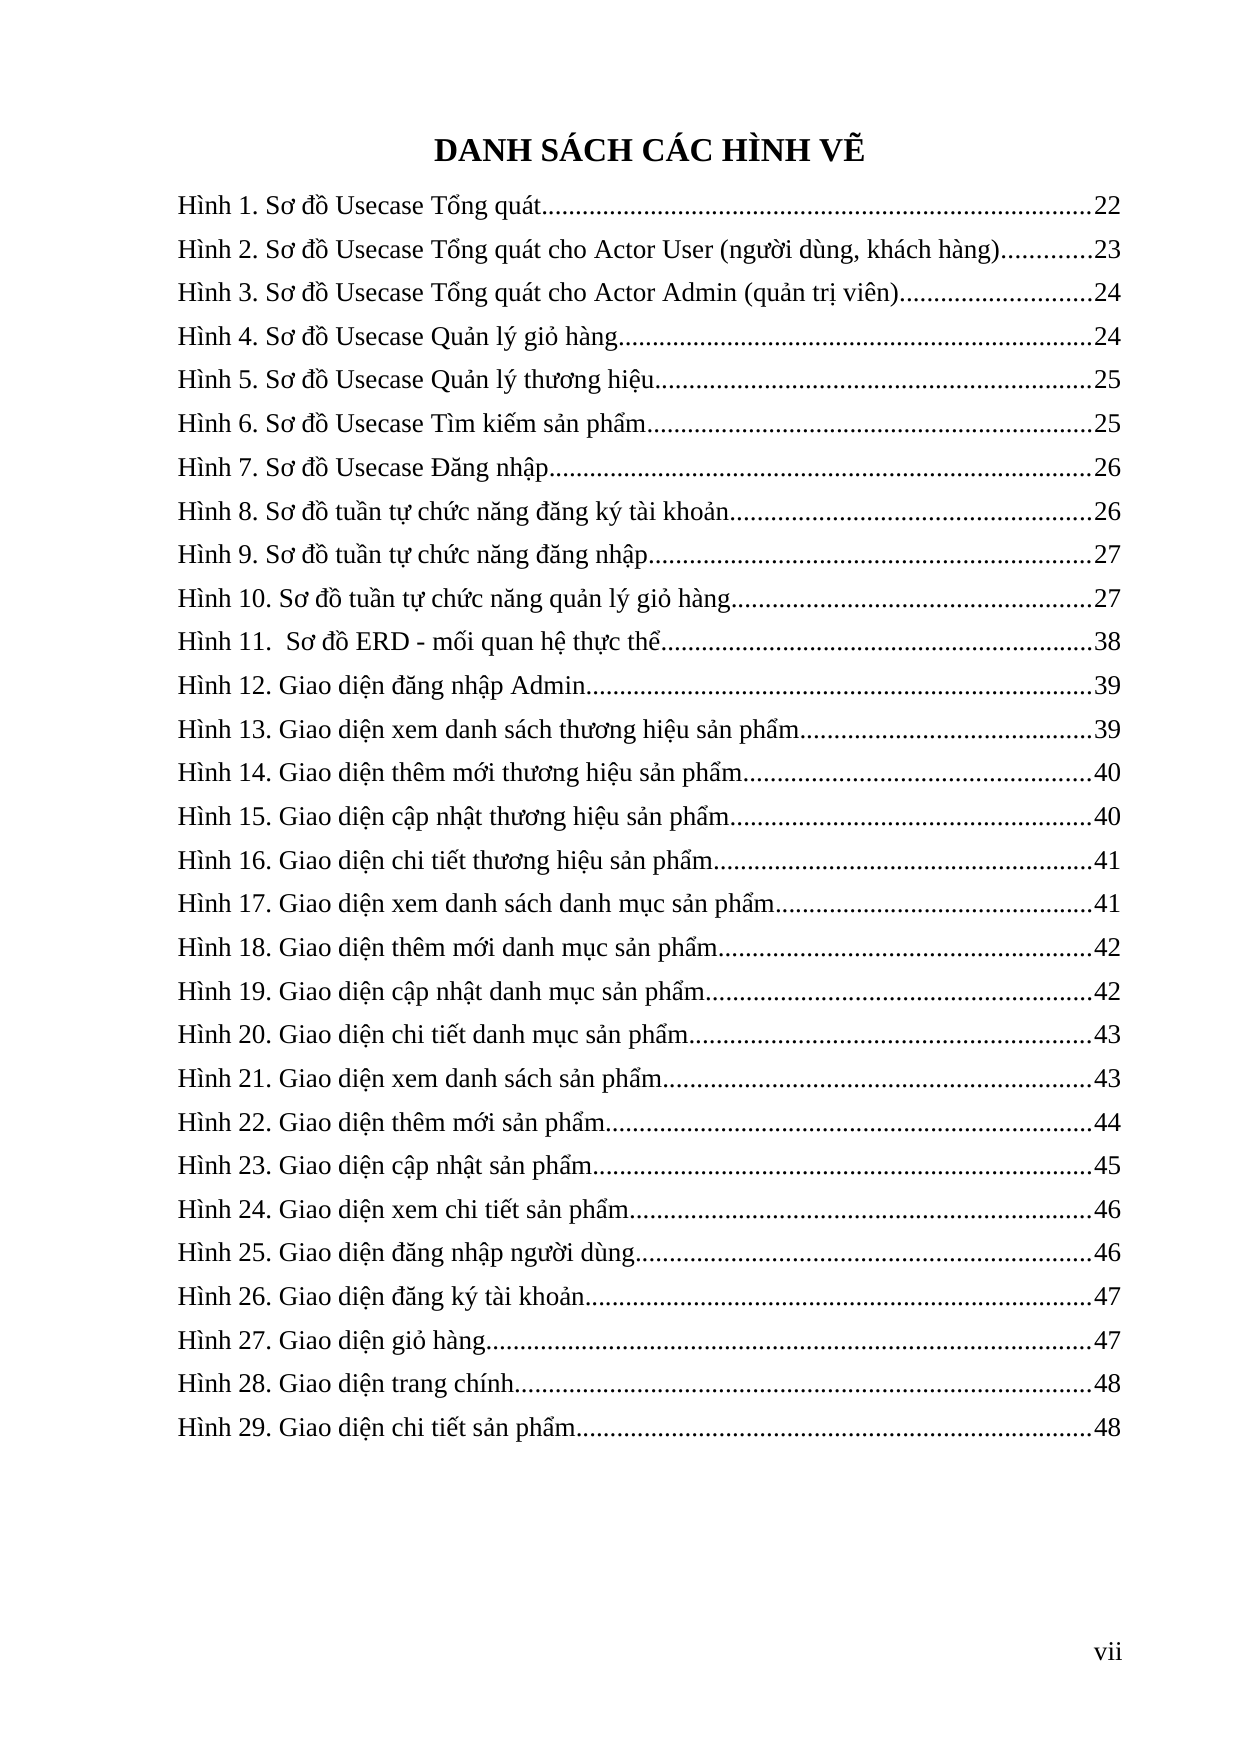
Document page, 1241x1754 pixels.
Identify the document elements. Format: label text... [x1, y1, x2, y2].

text Hình 8. Sơ đồ tuần tự chức năng đăng ký tài khoản 26 [177, 494, 1122, 526]
text Hình 28. Giao diện trang chính 48 [177, 1367, 1122, 1399]
text Hình 14. Giao diện thêm mới thương hiệu sản phẩm 40 [177, 756, 1122, 788]
text Hình 20. Giao diện chi tiết danh mục sản phẩm 43 [177, 1018, 1122, 1049]
text Hình 19. Giao diện cập nhật danh mục sản phẩm 42 [177, 975, 1122, 1006]
text Hình 22. Giao diện thêm mới sản phẩm 44 [177, 1106, 1122, 1137]
text Hình 4. Sơ đồ Usecase Quản lý giỏ hàng 24 [177, 320, 1122, 351]
text Hình 9. Sơ đồ tuần tự chức năng đăng nhập 27 [177, 538, 1122, 569]
text Hình 7. Sơ đồ Usecase Đăng nhập 26 [177, 451, 1122, 482]
text Hình 24. Giao diện xem chi tiết sản phẩm 46 [177, 1193, 1122, 1224]
text Hình 29. Giao diện chi tiết sản phẩm 48 [177, 1411, 1122, 1442]
text Hình 10. Sơ đồ tuần tự chức năng quản lý giỏ hàng 27 [177, 582, 1122, 613]
text Hình 5. Sơ đồ Usecase Quản lý thương hiệu 25 [177, 364, 1122, 395]
text Hình 17. Giao diện xem danh sách danh mục sản phẩm 41 [177, 887, 1122, 918]
text Hình 1. Sơ đồ Usecase Tổng quát 22 [177, 189, 1122, 220]
text Hình 18. Giao diện thêm mới danh mục sản phẩm 42 [177, 931, 1122, 962]
text Hình 26. Giao diện đăng ký tài khoản 47 [177, 1280, 1122, 1311]
text Hình 23. Giao diện cập nhật sản phẩm 45 [177, 1149, 1122, 1180]
text Hình 12. Giao diện đăng nhập Admin 39 [177, 669, 1122, 700]
text Hình 16. Giao diện chi tiết thương hiệu sản phẩm 41 [177, 844, 1122, 875]
text Hình 2. Sơ đồ Usecase Tổng quát cho Actor User (người dùng, khách hàng) 23 [177, 233, 1122, 264]
text Hình 3. Sơ đồ Usecase Tổng quát cho Actor Admin (quản trị viên) 24 [177, 276, 1122, 307]
text Hình 6. Sơ đồ Usecase Tìm kiếm sản phẩm 25 [177, 407, 1122, 438]
text DANH SÁCH CÁC HÌNH VẼ [177, 131, 1122, 169]
text Hình 11. Sơ đồ ERD - mối quan hệ thực thể 38 [177, 626, 1122, 657]
text Hình 21. Giao diện xem danh sách sản phẩm 43 [177, 1062, 1122, 1093]
text Hình 13. Giao diện xem danh sách thương hiệu sản phẩm 39 [177, 713, 1122, 744]
text Hình 15. Giao diện cập nhật thương hiệu sản phẩm 40 [177, 800, 1122, 831]
text Hình 27. Giao diện giỏ hàng 47 [177, 1324, 1122, 1355]
text Hình 25. Giao diện đăng nhập người dùng 46 [177, 1237, 1122, 1268]
